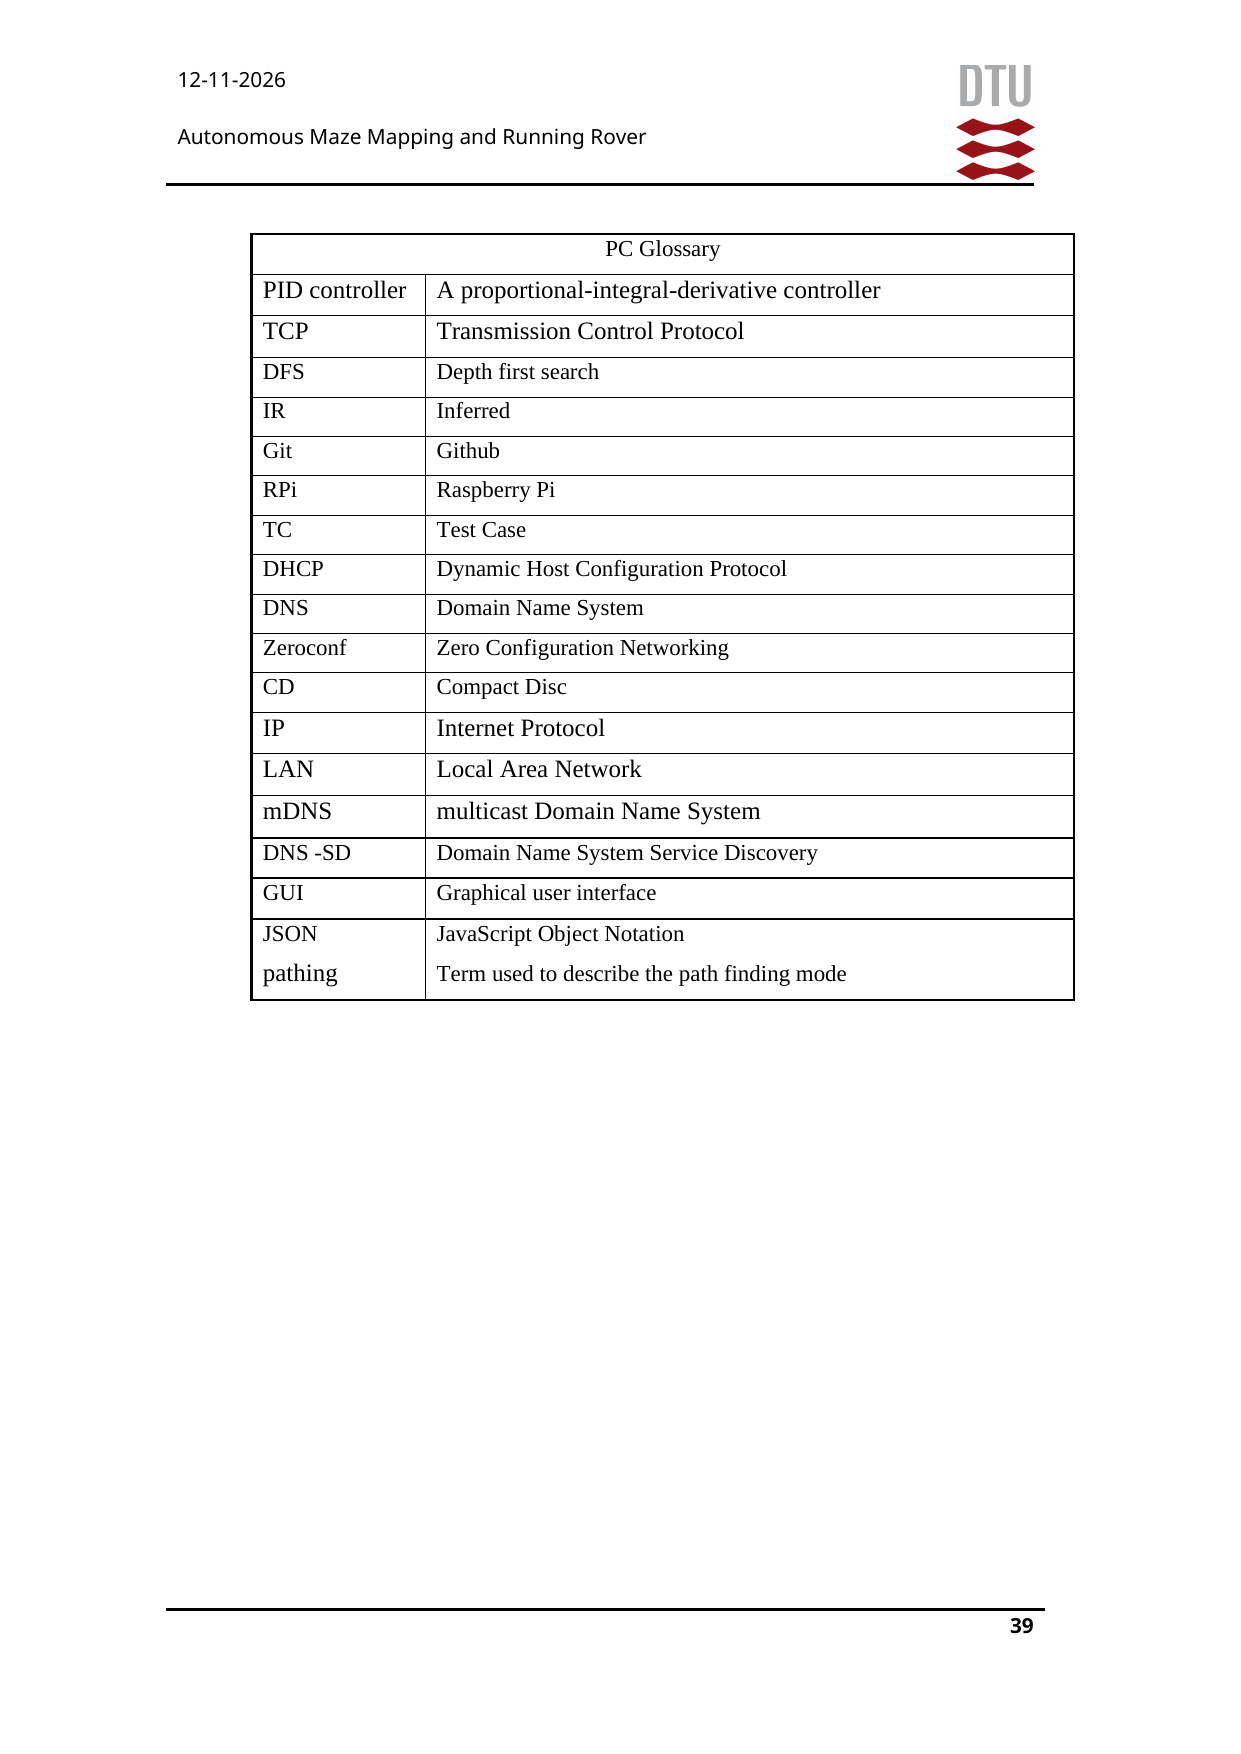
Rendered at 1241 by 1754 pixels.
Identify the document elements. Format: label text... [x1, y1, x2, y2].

table_cell Zeroconf [253, 634, 425, 672]
table_cell RPi [253, 476, 425, 515]
table_cell IP [253, 713, 425, 753]
table_cell Compact Disc [426, 673, 1073, 712]
table_cell Raspberry Pi [426, 476, 1073, 515]
table_cell pathing [253, 958, 425, 999]
table_cell A proportional-integral-derivative controller [426, 275, 1073, 315]
table_cell Term used to describe the path finding mode [426, 958, 1073, 999]
table_cell Git [253, 437, 425, 475]
table_cell DFS [253, 358, 425, 397]
table_cell Depth first search [426, 358, 1073, 397]
table_cell IR [253, 398, 425, 436]
table_cell DNS [253, 595, 425, 633]
table_cell JSON [253, 920, 425, 958]
table_cell Transmission Control Protocol [426, 316, 1073, 357]
table_cell TC [253, 516, 425, 554]
table_cell multicast Domain Name System [426, 796, 1073, 837]
table_cell Inferred [426, 398, 1073, 436]
table_cell Dynamic Host Configuration Protocol [426, 555, 1073, 593]
table_cell GUI [253, 879, 425, 918]
table_cell JavaScript Object Notation [426, 920, 1073, 958]
table_cell Domain Name System Service Discovery [426, 839, 1073, 877]
table_cell PID controller [253, 275, 425, 315]
table_cell DNS -SD [253, 839, 425, 877]
table_cell mDNS [253, 796, 425, 837]
table_cell Local Area Network [426, 754, 1073, 795]
table_cell Zero Configuration Networking [426, 634, 1073, 672]
table_cell Graphical user interface [426, 879, 1073, 918]
table_cell CD [253, 673, 425, 712]
table_cell TCP [253, 316, 425, 357]
table_cell LAN [253, 754, 425, 795]
picture [956, 65, 1035, 180]
table_cell Internet Protocol [426, 713, 1073, 753]
table_cell Domain Name System [426, 595, 1073, 633]
table_header PC Glossary [253, 235, 1073, 274]
table_cell Github [426, 437, 1073, 475]
table_cell DHCP [253, 555, 425, 593]
table_cell Test Case [426, 516, 1073, 554]
